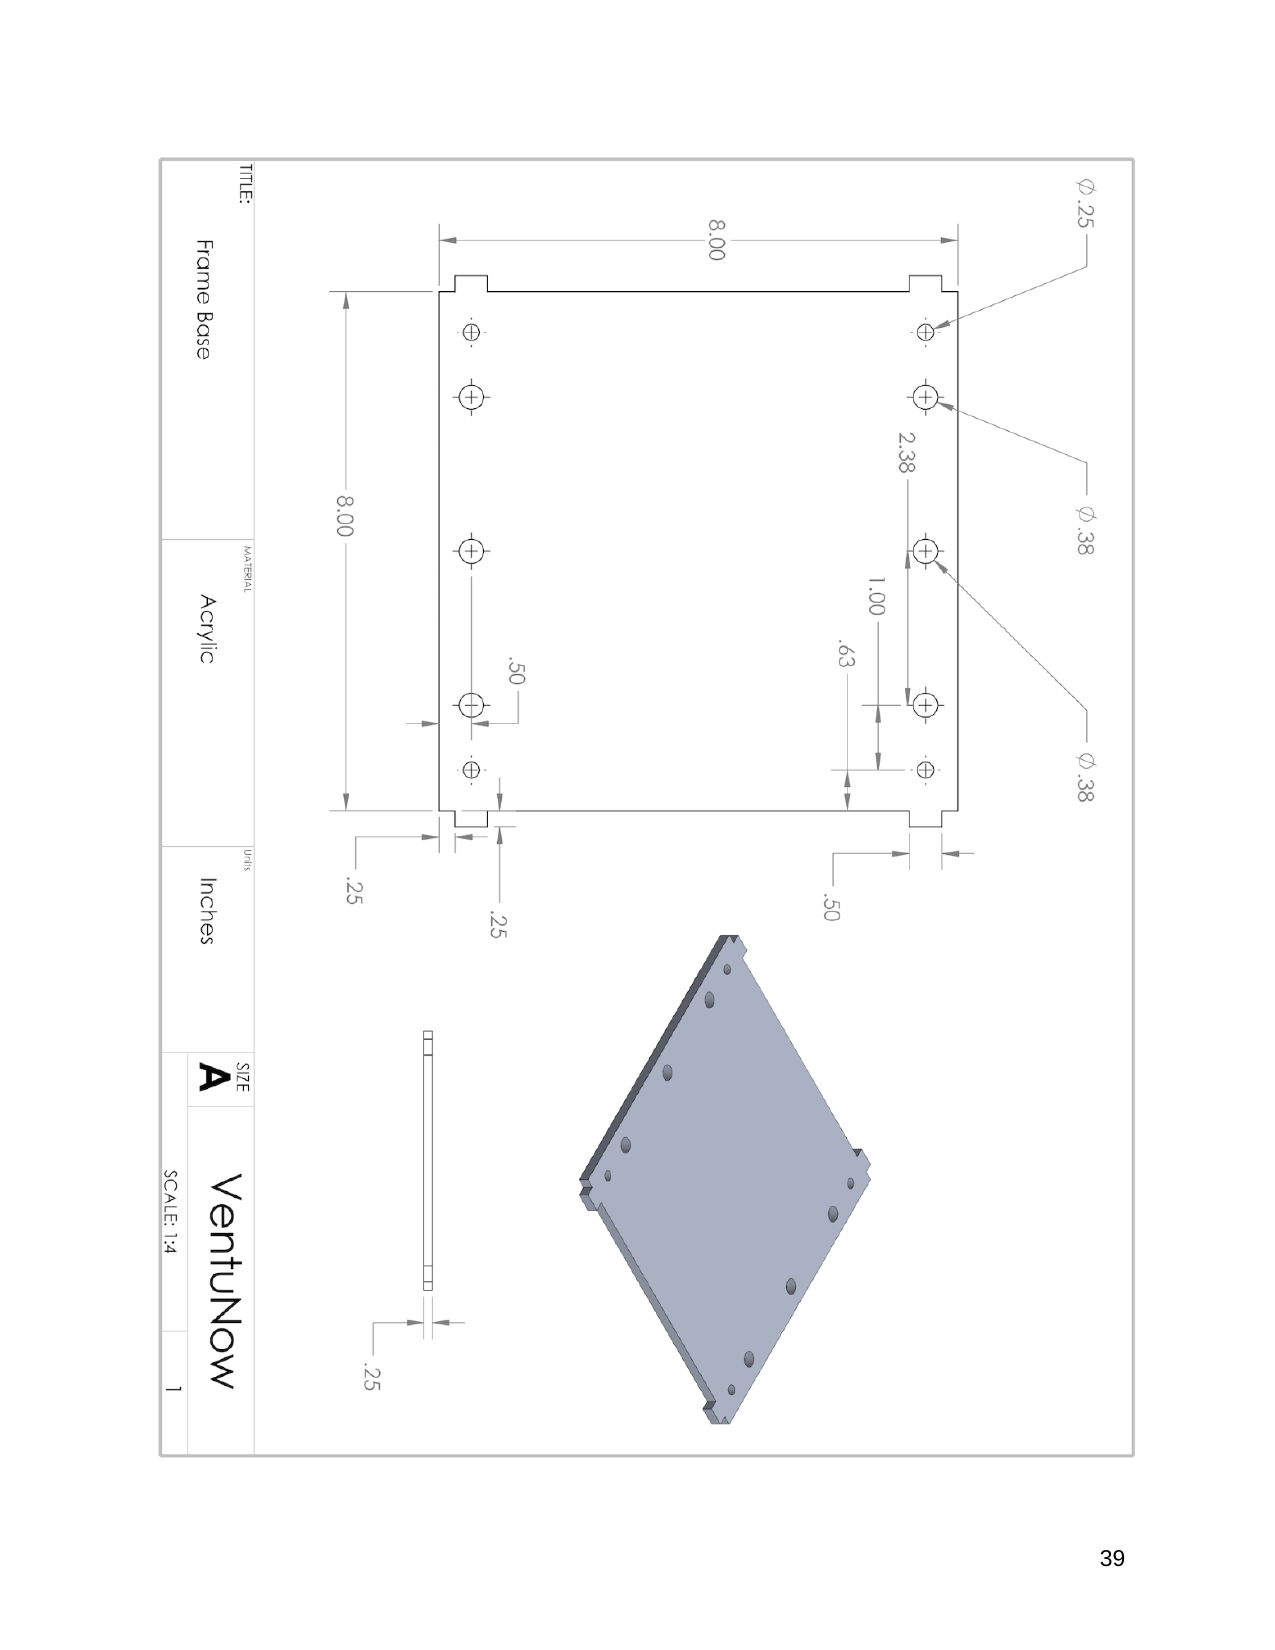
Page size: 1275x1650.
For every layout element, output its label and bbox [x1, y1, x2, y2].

picture [152, 151, 1142, 1459]
